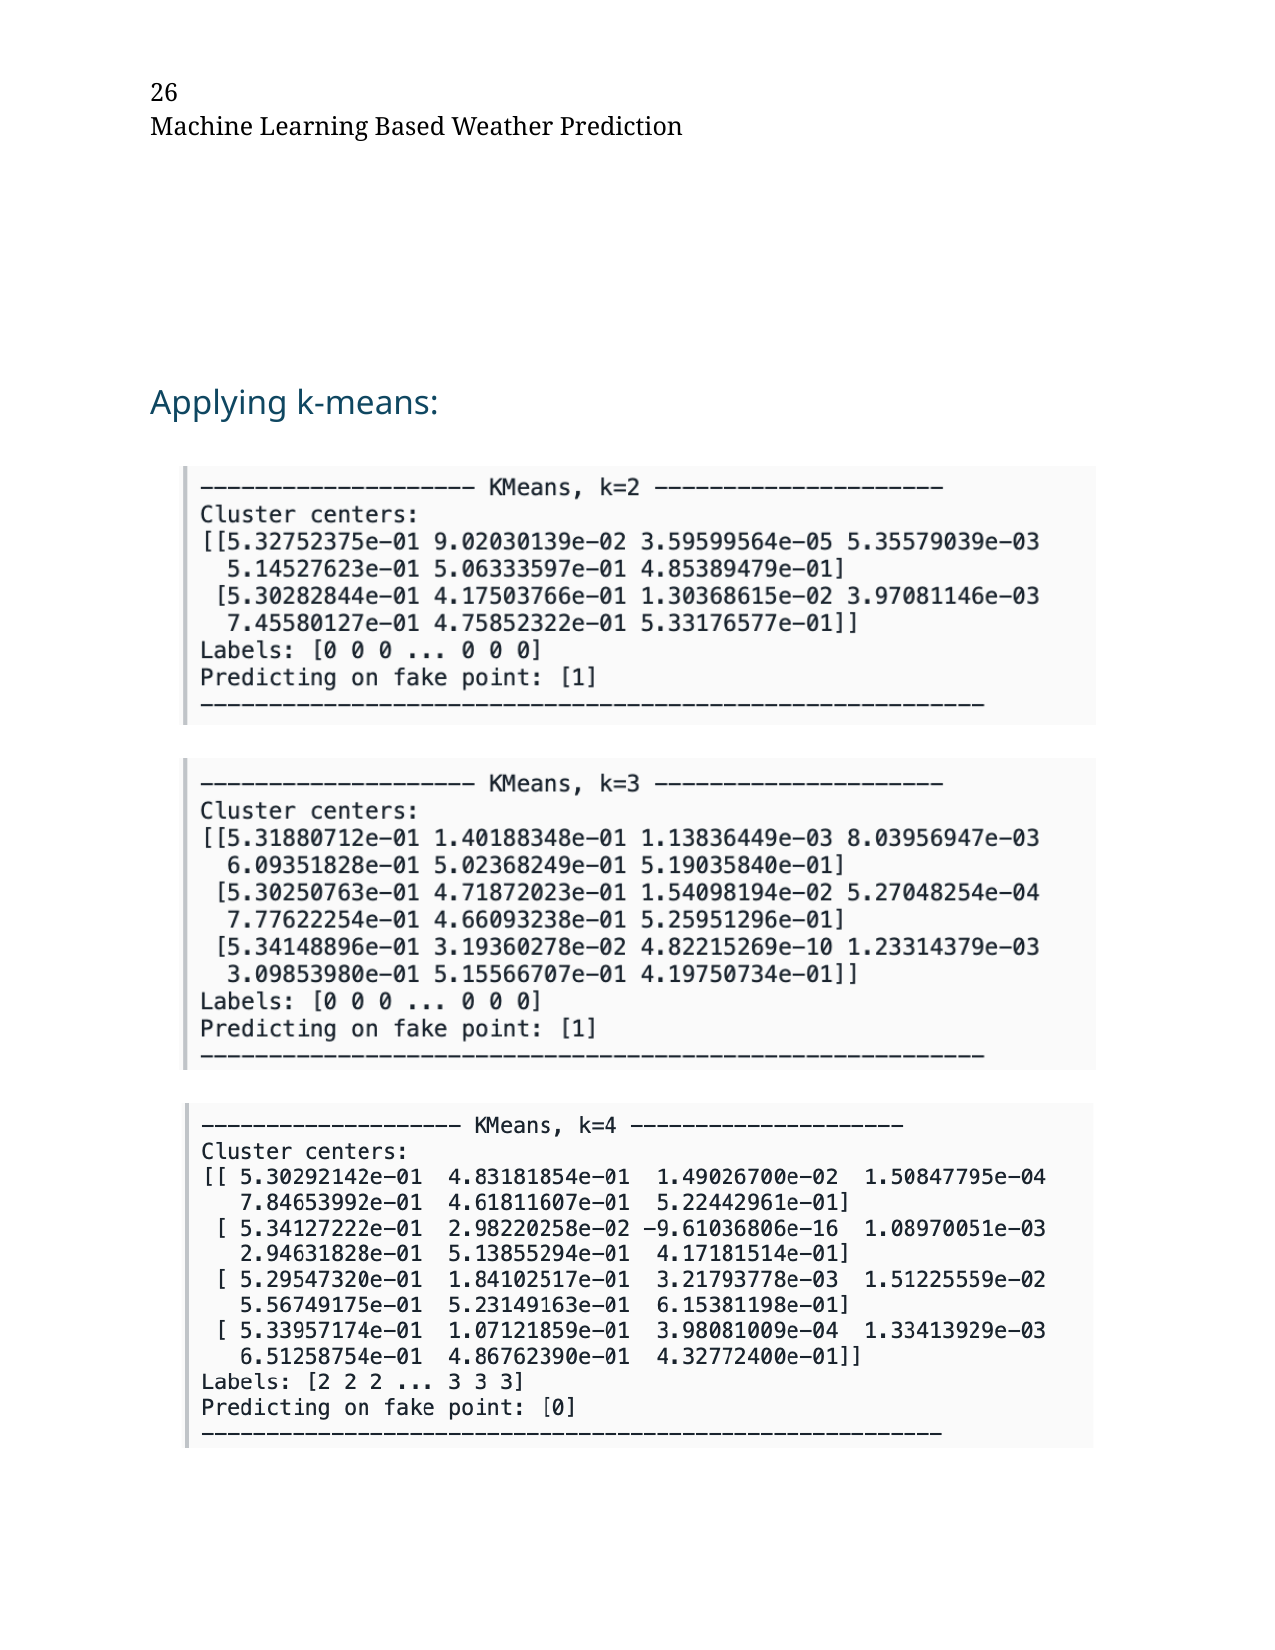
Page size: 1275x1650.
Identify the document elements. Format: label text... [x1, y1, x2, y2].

picture [181, 1103, 1094, 1448]
picture [179, 466, 1096, 725]
picture [179, 758, 1096, 1070]
subtitle Applying k-means: [150, 379, 1125, 424]
